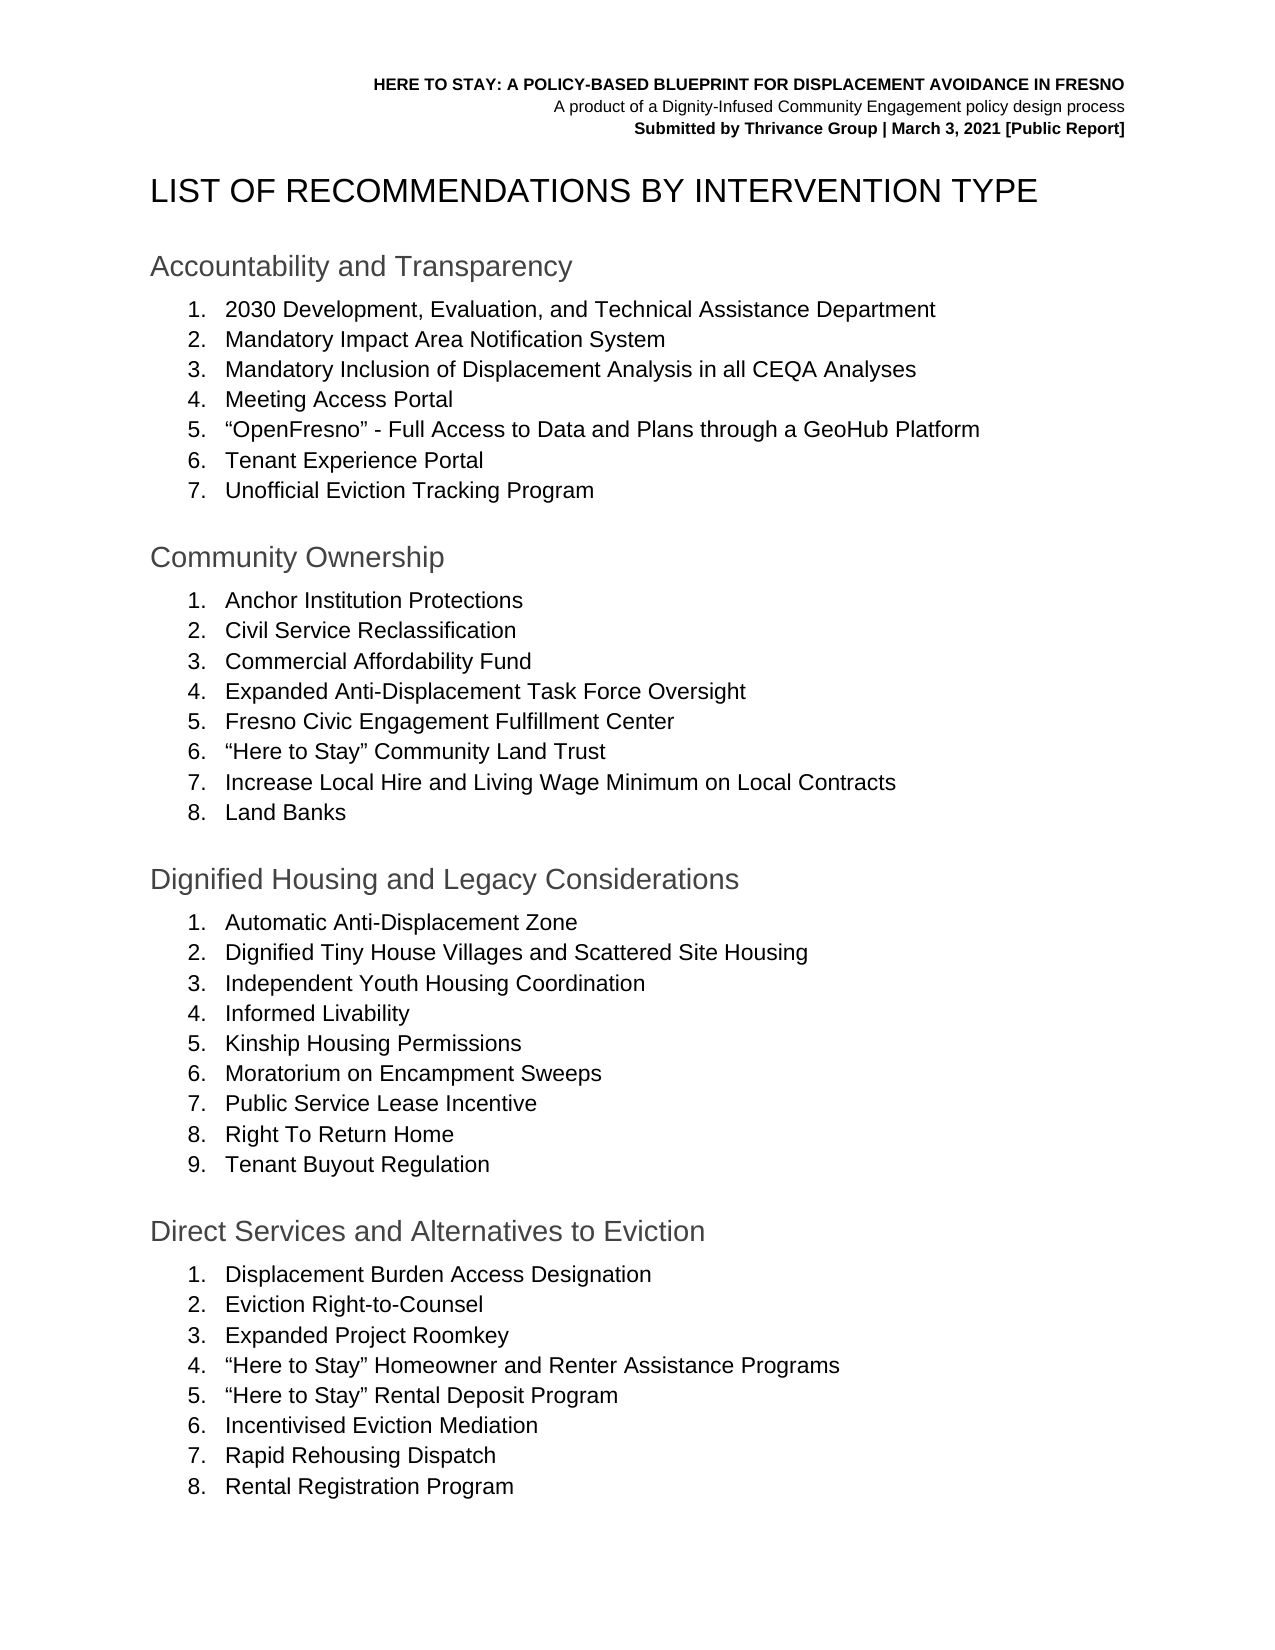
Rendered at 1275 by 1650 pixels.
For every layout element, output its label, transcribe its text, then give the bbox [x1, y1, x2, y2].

list “Here to Stay” Community Land Trust [187, 738, 1125, 764]
list Informed Livability [187, 1000, 1125, 1026]
list Mandatory Impact Area Notification System [187, 326, 1125, 352]
list Tenant Experience Portal [187, 447, 1125, 473]
list Unofficial Eviction Tracking Program [187, 477, 1125, 503]
list Tenant Buyout Regulation [187, 1151, 1125, 1177]
list Public Service Lease Incentive [187, 1090, 1125, 1117]
list Civil Service Reclassification [187, 617, 1125, 644]
subtitle Community Ownership [150, 540, 1125, 574]
list Land Banks [187, 799, 1125, 825]
list Incentivised Eviction Mediation [187, 1412, 1125, 1438]
list Commercial Affordability Fund [187, 648, 1125, 674]
subtitle Accountability and Transparency [150, 249, 1125, 282]
list Automatic Anti-Displacement Zone [187, 909, 1125, 935]
list Expanded Anti-Displacement Task Force Oversight [187, 678, 1125, 704]
list “Here to Stay” Homeowner and Renter Assistance Programs [187, 1352, 1125, 1378]
list Mandatory Inclusion of Displacement Analysis in all CEQA Analyses [187, 356, 1125, 382]
subtitle LIST OF RECOMMENDATIONS BY INTERVENTION TYPE [150, 171, 1125, 209]
list “OpenFresno” - Full Access to Data and Plans through a GeoHub Platform [187, 416, 1125, 443]
subtitle Dignified Housing and Legacy Considerations [150, 862, 1125, 896]
list Displacement Burden Access Designation [187, 1261, 1125, 1287]
list 2030 Development, Evaluation, and Technical Assistance Department [187, 296, 1125, 322]
list “Here to Stay” Rental Deposit Program [187, 1382, 1125, 1408]
list Kinship Housing Permissions [187, 1030, 1125, 1056]
list Rapid Rehousing Dispatch [187, 1442, 1125, 1469]
list Moratorium on Encampment Sweeps [187, 1060, 1125, 1086]
list Eviction Right-to-Counsel [187, 1291, 1125, 1318]
list Increase Local Hire and Living Wage Minimum on Local Contracts [187, 768, 1125, 795]
list Expanded Project Roomkey [187, 1322, 1125, 1348]
list Right To Return Home [187, 1121, 1125, 1147]
list Meeting Access Portal [187, 386, 1125, 412]
list Anchor Institution Protections [187, 587, 1125, 613]
list Independent Youth Housing Coordination [187, 969, 1125, 996]
list Rental Registration Program [187, 1473, 1125, 1499]
subtitle Direct Services and Alternatives to Eviction [150, 1214, 1125, 1248]
list Dignified Tiny House Villages and Scattered Site Housing [187, 939, 1125, 966]
list Fresno Civic Engagement Fulfillment Center [187, 708, 1125, 734]
